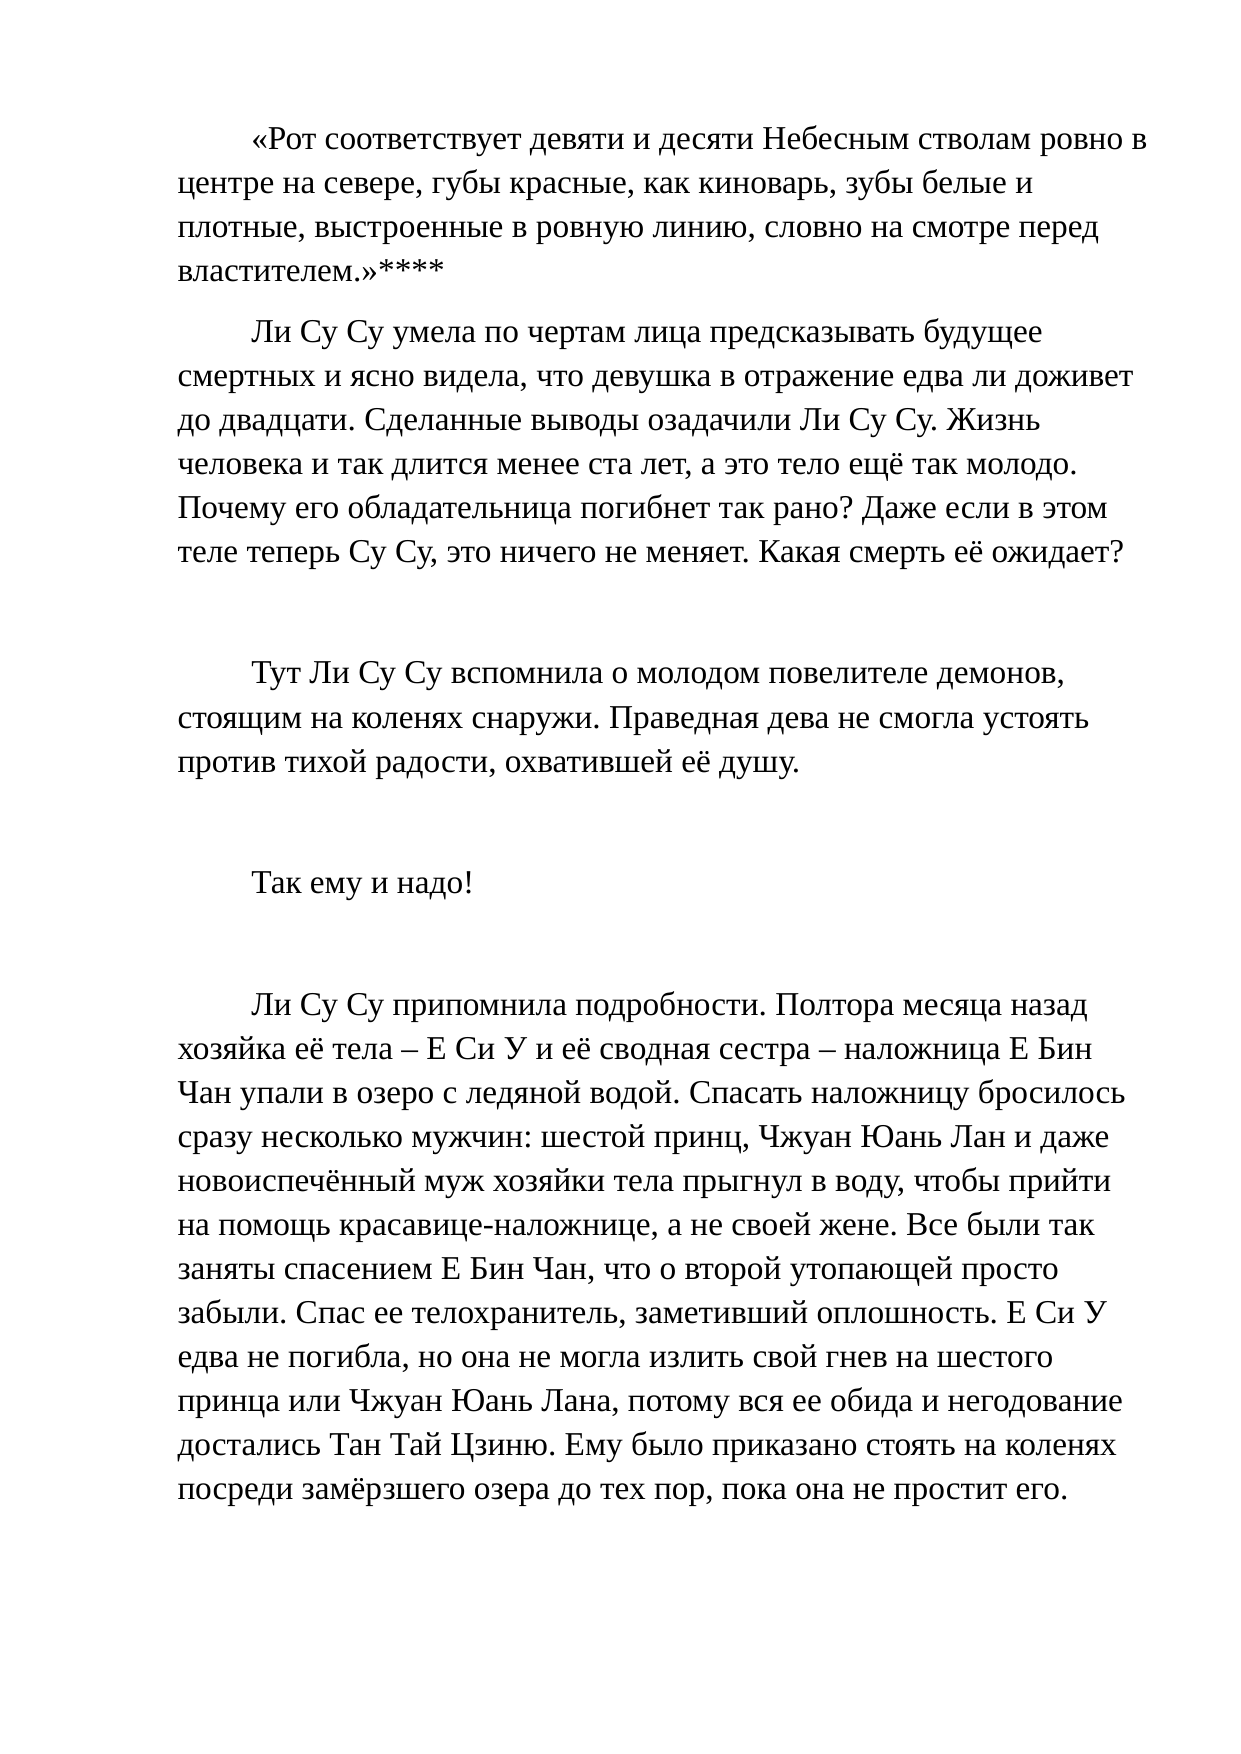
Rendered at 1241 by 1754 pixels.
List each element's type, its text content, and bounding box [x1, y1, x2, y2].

text Ли Су Су умела по чертам лица предсказывать будущее смертных и ясно видела, что девушка в отражение едва ли доживет до двадцати. Сделанные выводы озадачили Ли Су Су. Жизнь человека и так длится менее ста лет, а это тело ещё так молодо. Почему его обладательница погибнет так рано? Даже если в этом теле теперь Су Су, это ничего не меняет. Какая смерть её ожидает? [177, 311, 1152, 570]
text «Рот соответствует девяти и десяти Небесным стволам ровно в центре на севере, губы красные, как киноварь, зубы белые и плотные, выстроенные в ровную линию, словно на смотре перед властителем.»**** [177, 118, 1152, 289]
text Тут Ли Су Су вспомнила о молодом повелителе демонов, стоящим на коленях снаружи. Праведная дева не смогла устоять против тихой радости, охватившей её душу. [177, 653, 1152, 779]
text Так ему и надо! [177, 862, 1152, 901]
text Ли Су Су припомнила подробности. Полтора месяца назад хозяйка её тела – Е Си У и её сводная сестра – наложница Е Бин Чан упали в озеро с ледяной водой. Спасать наложницу бросилось сразу несколько мужчин: шестой принц, Чжуан Юань Лан и даже новоиспечённый муж хозяйки тела прыгнул в воду, чтобы прийти на помощь красавице-наложнице, а не своей жене. Все были так заняты спасением Е Бин Чан, что о второй утопающей просто забыли. Спас ее телохранитель, заметивший оплошность. Е Си У едва не погибла, но она не могла излить свой гнев на шестого принца или Чжуан Юань Лана, потому вся ее обида и негодование достались Тан Тай Цзиню. Ему было приказано стоять на коленях посреди замёрзшего озера до тех пор, пока она не простит его. [177, 984, 1152, 1507]
